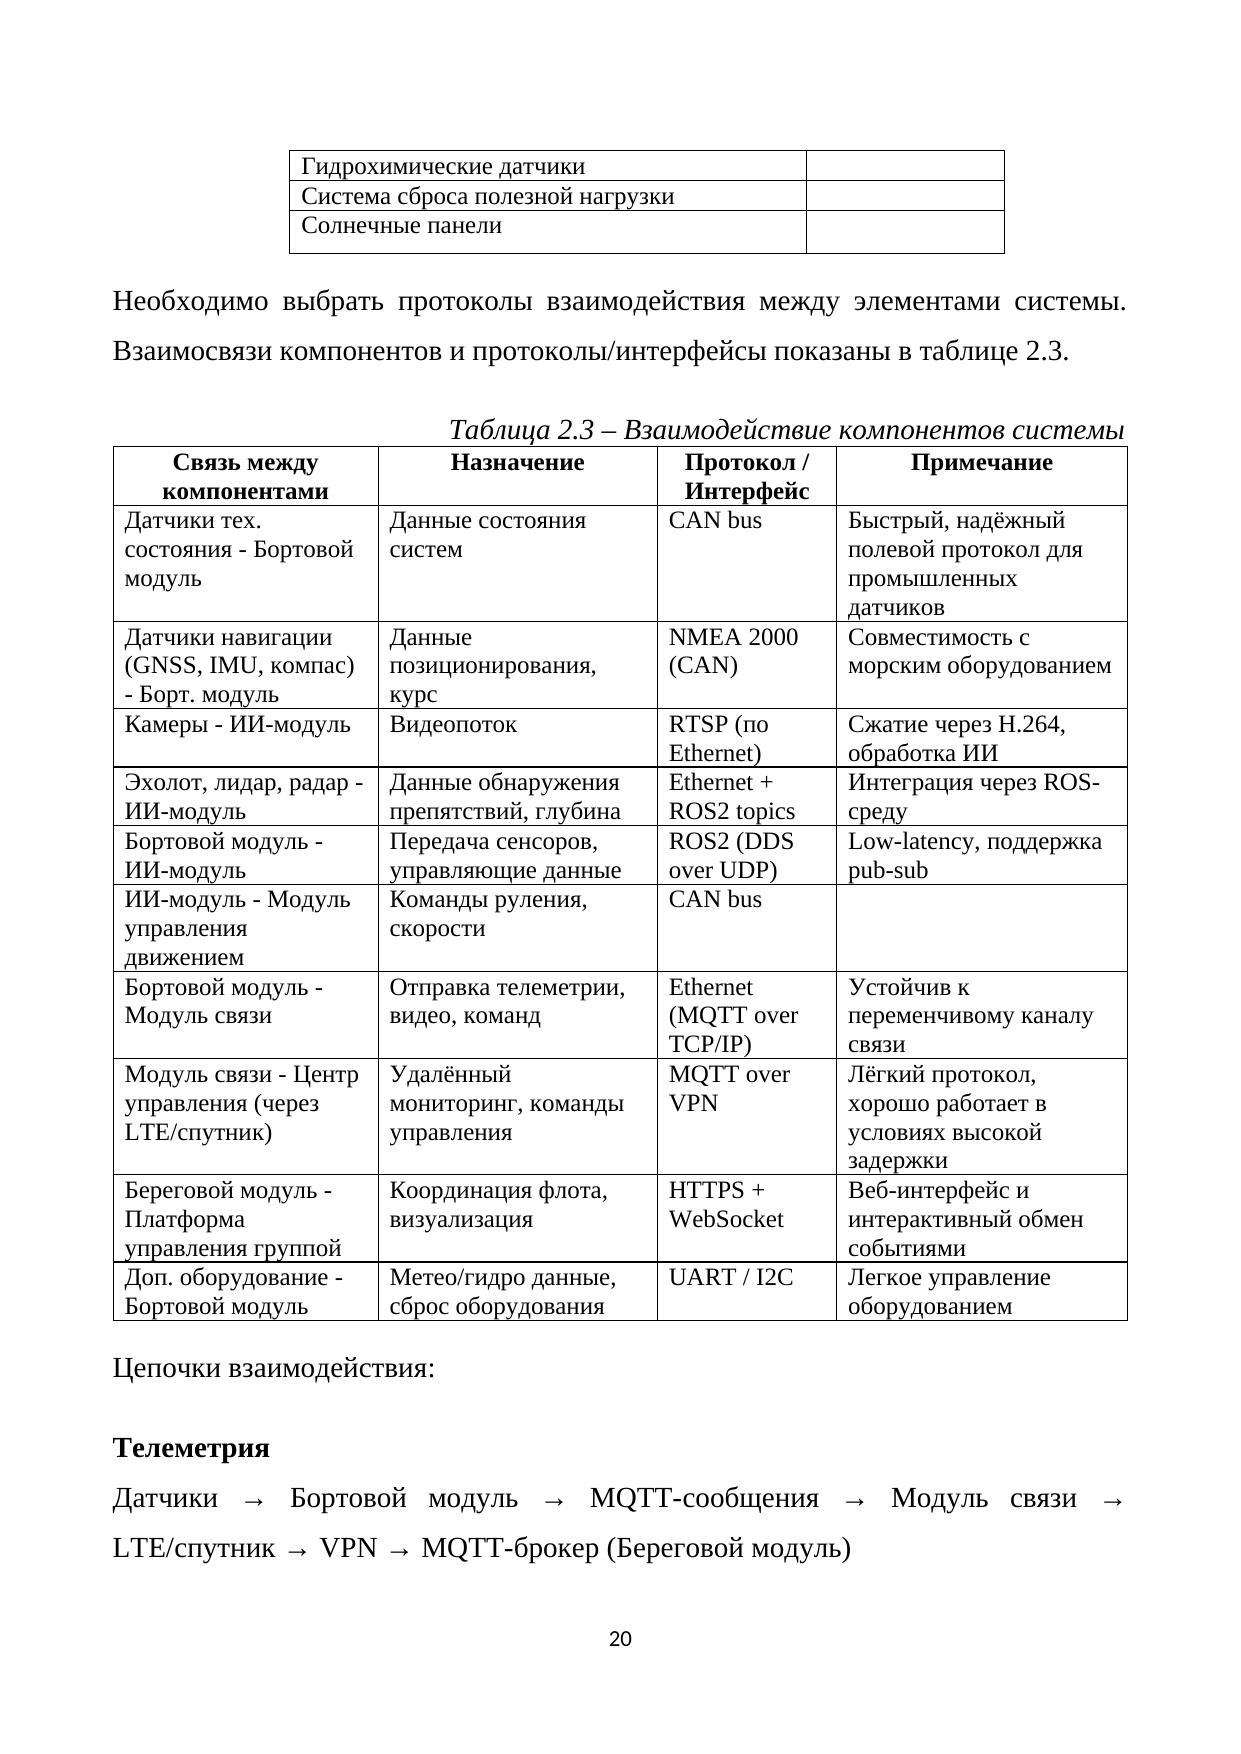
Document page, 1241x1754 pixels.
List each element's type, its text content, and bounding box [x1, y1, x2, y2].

table_cell Команды руления, скорости [379, 885, 657, 971]
table_cell Координация флота, визуализация [379, 1175, 657, 1261]
table_cell Камеры - ИИ-модуль [114, 709, 378, 766]
table_cell Метео/гидро данные, сброс оборудования [379, 1263, 657, 1320]
table_cell Интеграция через ROS-среду [837, 768, 1127, 825]
table_cell Отправка телеметрии, видео, команд [379, 972, 657, 1058]
table_cell Солнечные панели [290, 211, 806, 252]
table_cell Система сброса полезной нагрузки [290, 181, 806, 209]
table_cell Легкое управление оборудованием [837, 1263, 1127, 1320]
table_cell NMEA 2000 (CAN) [658, 622, 836, 708]
table_cell Удалённый мониторинг, команды управления [379, 1059, 657, 1174]
table_cell Сжатие через H.264, обработка ИИ [837, 709, 1127, 766]
table_cell Модуль связи - Центр управления (через LTE/спутник) [114, 1059, 378, 1174]
text Телеметрия Датчики → Бортовой модуль → MQTT-сообщения → Модуль связи → LTE/спутник → VPN → MQTT-брокер (Береговой модуль) [112, 1430, 1128, 1564]
table_cell Датчики тех. состояния - Бортовой модуль [114, 506, 378, 621]
table_cell Low-latency, поддержка pub-sub [837, 826, 1127, 883]
table_cell Устойчив к переменчивому каналу связи [837, 972, 1127, 1058]
table_cell Лёгкий протокол, хорошо работает в условиях высокой задержки [837, 1059, 1127, 1174]
table_header Протокол / Интерфейс [658, 447, 836, 504]
table_header Назначение [379, 447, 657, 504]
table_cell Ethernet + ROS2 topics [658, 768, 836, 825]
table_cell Совместимость с морским оборудованием [837, 622, 1127, 708]
table_cell Датчики навигации (GNSS, IMU, компас) - Борт. модуль [114, 622, 378, 708]
table_cell MQTT over VPN [658, 1059, 836, 1174]
table_cell UART / I2C [658, 1263, 836, 1320]
table_cell CAN bus [658, 506, 836, 621]
table_cell ROS2 (DDS over UDP) [658, 826, 836, 883]
table_cell [837, 885, 1127, 971]
table_cell Веб-интерфейс и интерактивный обмен событиями [837, 1175, 1127, 1261]
text Цепочки взаимодействия: [112, 1350, 1128, 1384]
table_cell Данные позиционирования, курс [379, 622, 657, 708]
table_header Примечание [837, 447, 1127, 504]
table_cell [807, 151, 1004, 180]
table_cell Быстрый, надёжный полевой протокол для промышленных датчиков [837, 506, 1127, 621]
table_cell Бортовой модуль - ИИ-модуль [114, 826, 378, 883]
table_cell [807, 211, 1004, 252]
table_cell Данные состояния систем [379, 506, 657, 621]
table_cell CAN bus [658, 885, 836, 971]
table_cell HTTPS + WebSocket [658, 1175, 836, 1261]
text Таблица 2.3 – Взаимодействие компонентов системы [112, 412, 1128, 446]
table_cell Видеопоток [379, 709, 657, 766]
table_cell Данные обнаружения препятствий, глубина [379, 768, 657, 825]
table_cell ИИ-модуль - Модуль управления движением [114, 885, 378, 971]
table_cell RTSP (по Ethernet) [658, 709, 836, 766]
table_cell Гидрохимические датчики [290, 151, 806, 180]
table_cell Доп. оборудование - Бортовой модуль [114, 1263, 378, 1320]
table_cell Эхолот, лидар, радар - ИИ-модуль [114, 768, 378, 825]
text Необходимо выбрать протоколы взаимодействия между элементами системы. Взаимосвязи компонентов и протоколы/интерфейсы показаны в таблице 2.3. [112, 283, 1128, 367]
table_header Связь между компонентами [114, 447, 378, 504]
table_cell Ethernet (MQTT over TCP/IP) [658, 972, 836, 1058]
table_cell Береговой модуль - Платформа управления группой [114, 1175, 378, 1261]
table_cell Передача сенсоров, управляющие данные [379, 826, 657, 883]
table_cell [807, 181, 1004, 209]
table_cell Бортовой модуль - Модуль связи [114, 972, 378, 1058]
